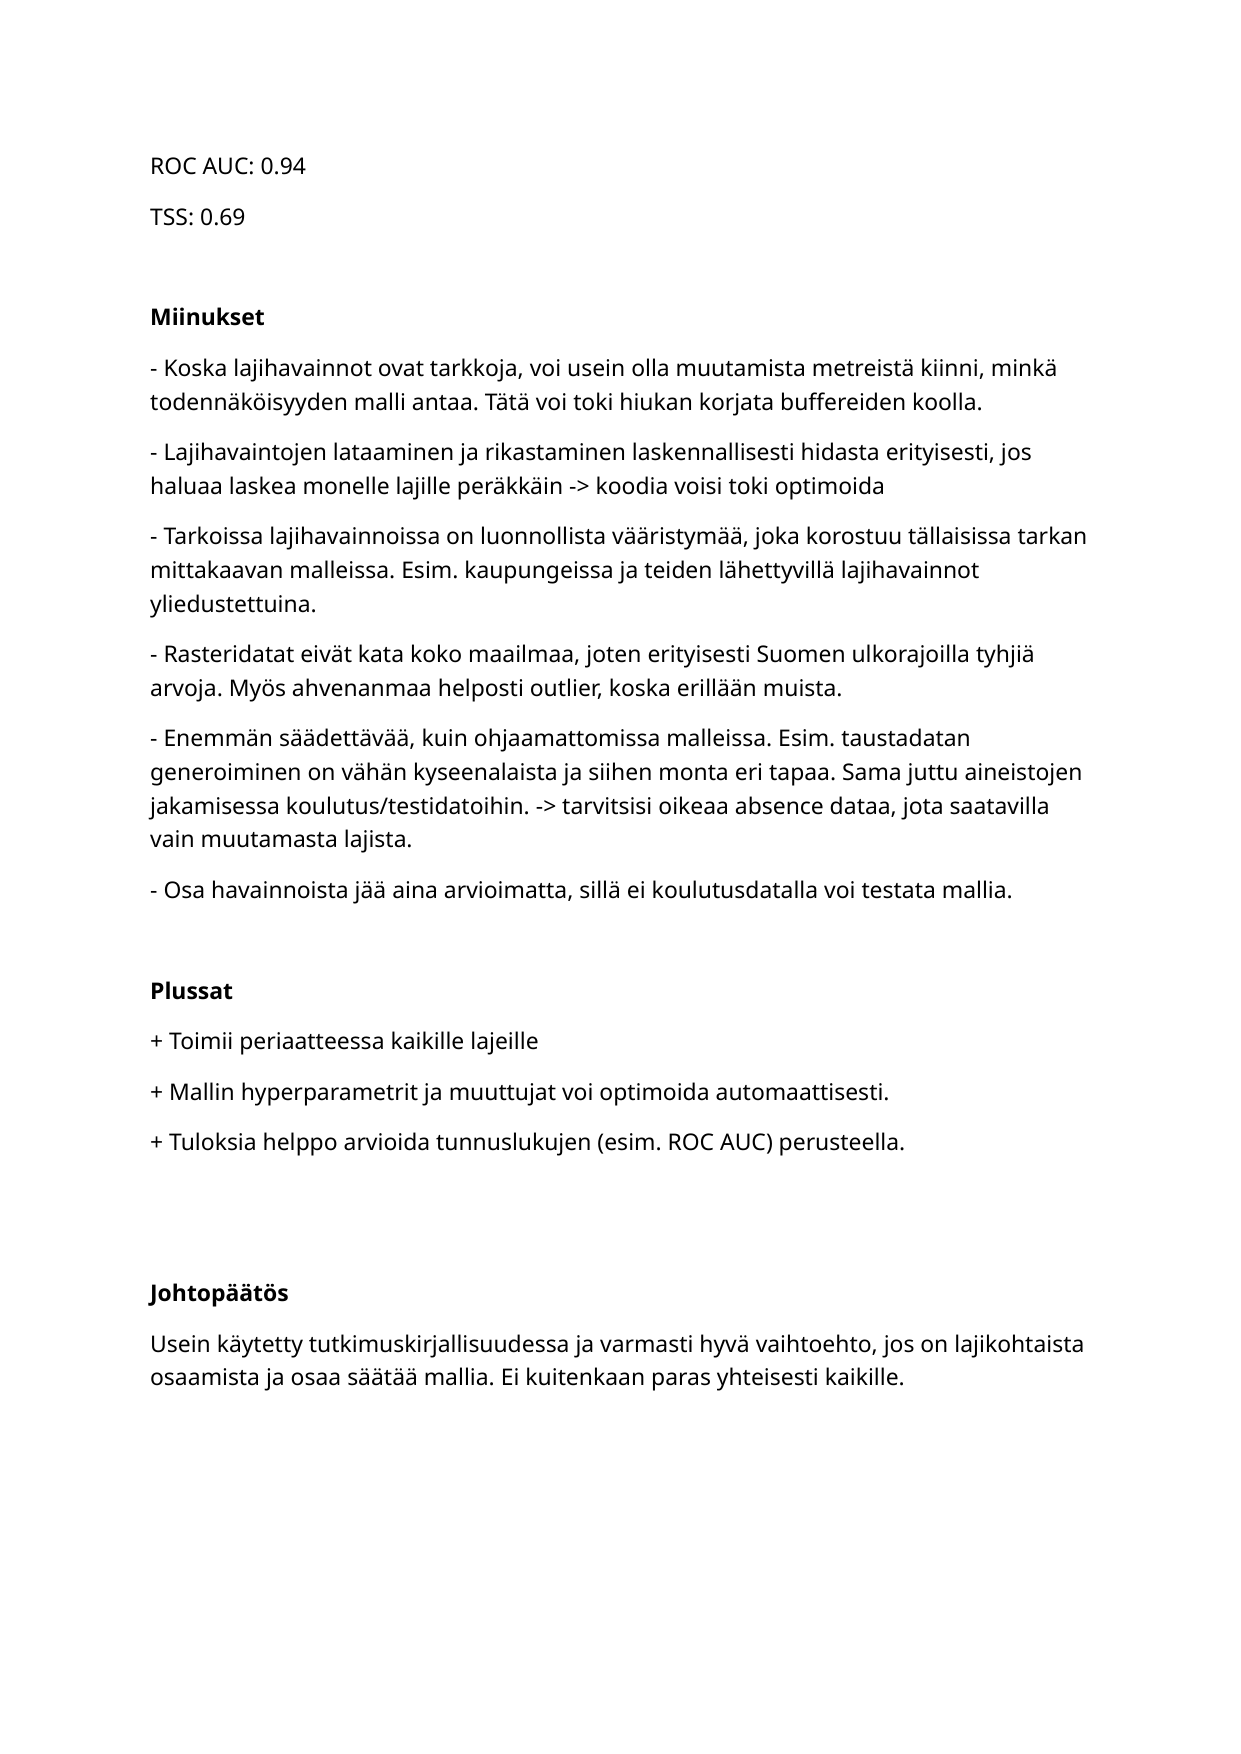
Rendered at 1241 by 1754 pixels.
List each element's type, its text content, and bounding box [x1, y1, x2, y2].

text + Toimii periaatteessa kaikille lajeille [150, 1025, 1090, 1056]
text Miinukset [150, 301, 1090, 332]
text TSS: 0.69 [150, 200, 1090, 232]
text - Lajihavaintojen lataaminen ja rikastaminen laskennallisesti hidasta erityisesti, jos haluaa laskea monelle lajille peräkkäin -> koodia voisi toki optimoida [150, 436, 1090, 501]
text - Koska lajihavainnot ovat tarkkoja, voi usein olla muutamista metreistä kiinni, minkä todennäköisyyden malli antaa. Tätä voi toki hiukan korjata buffereiden koolla. [150, 352, 1090, 417]
text + Mallin hyperparametrit ja muuttujat voi optimoida automaattisesti. [150, 1075, 1090, 1107]
text ROC AUC: 0.94 [150, 150, 1090, 181]
text + Tuloksia helppo arvioida tunnuslukujen (esim. ROC AUC) perusteella. [150, 1126, 1090, 1157]
text - Osa havainnoista jää aina arvioimatta, sillä ei koulutusdatalla voi testata mallia. [150, 874, 1090, 905]
text Johtopäätös [150, 1277, 1090, 1308]
text - Enemmän säädettävää, kuin ohjaamattomissa malleissa. Esim. taustadatan generoiminen on vähän kyseenalaista ja siihen monta eri tapaa. Sama juttu aineistojen jakamisessa koulutus/testidatoihin. -> tarvitsisi oikeaa absence dataa, jota saatavilla vain muutamasta lajista. [150, 722, 1090, 854]
text - Rasteridatat eivät kata koko maailmaa, joten erityisesti Suomen ulkorajoilla tyhjiä arvoja. Myös ahvenanmaa helposti outlier, koska erillään muista. [150, 638, 1090, 703]
text Plussat [150, 974, 1090, 1006]
text Usein käytetty tutkimuskirjallisuudessa ja varmasti hyvä vaihtoehto, jos on lajikohtaista osaamista ja osaa säätää mallia. Ei kuitenkaan paras yhteisesti kaikille. [150, 1327, 1090, 1392]
text - Tarkoissa lajihavainnoissa on luonnollista vääristymää, joka korostuu tällaisissa tarkan mittakaavan malleissa. Esim. kaupungeissa ja teiden lähettyvillä lajihavainnot yliedustettuina. [150, 520, 1090, 619]
